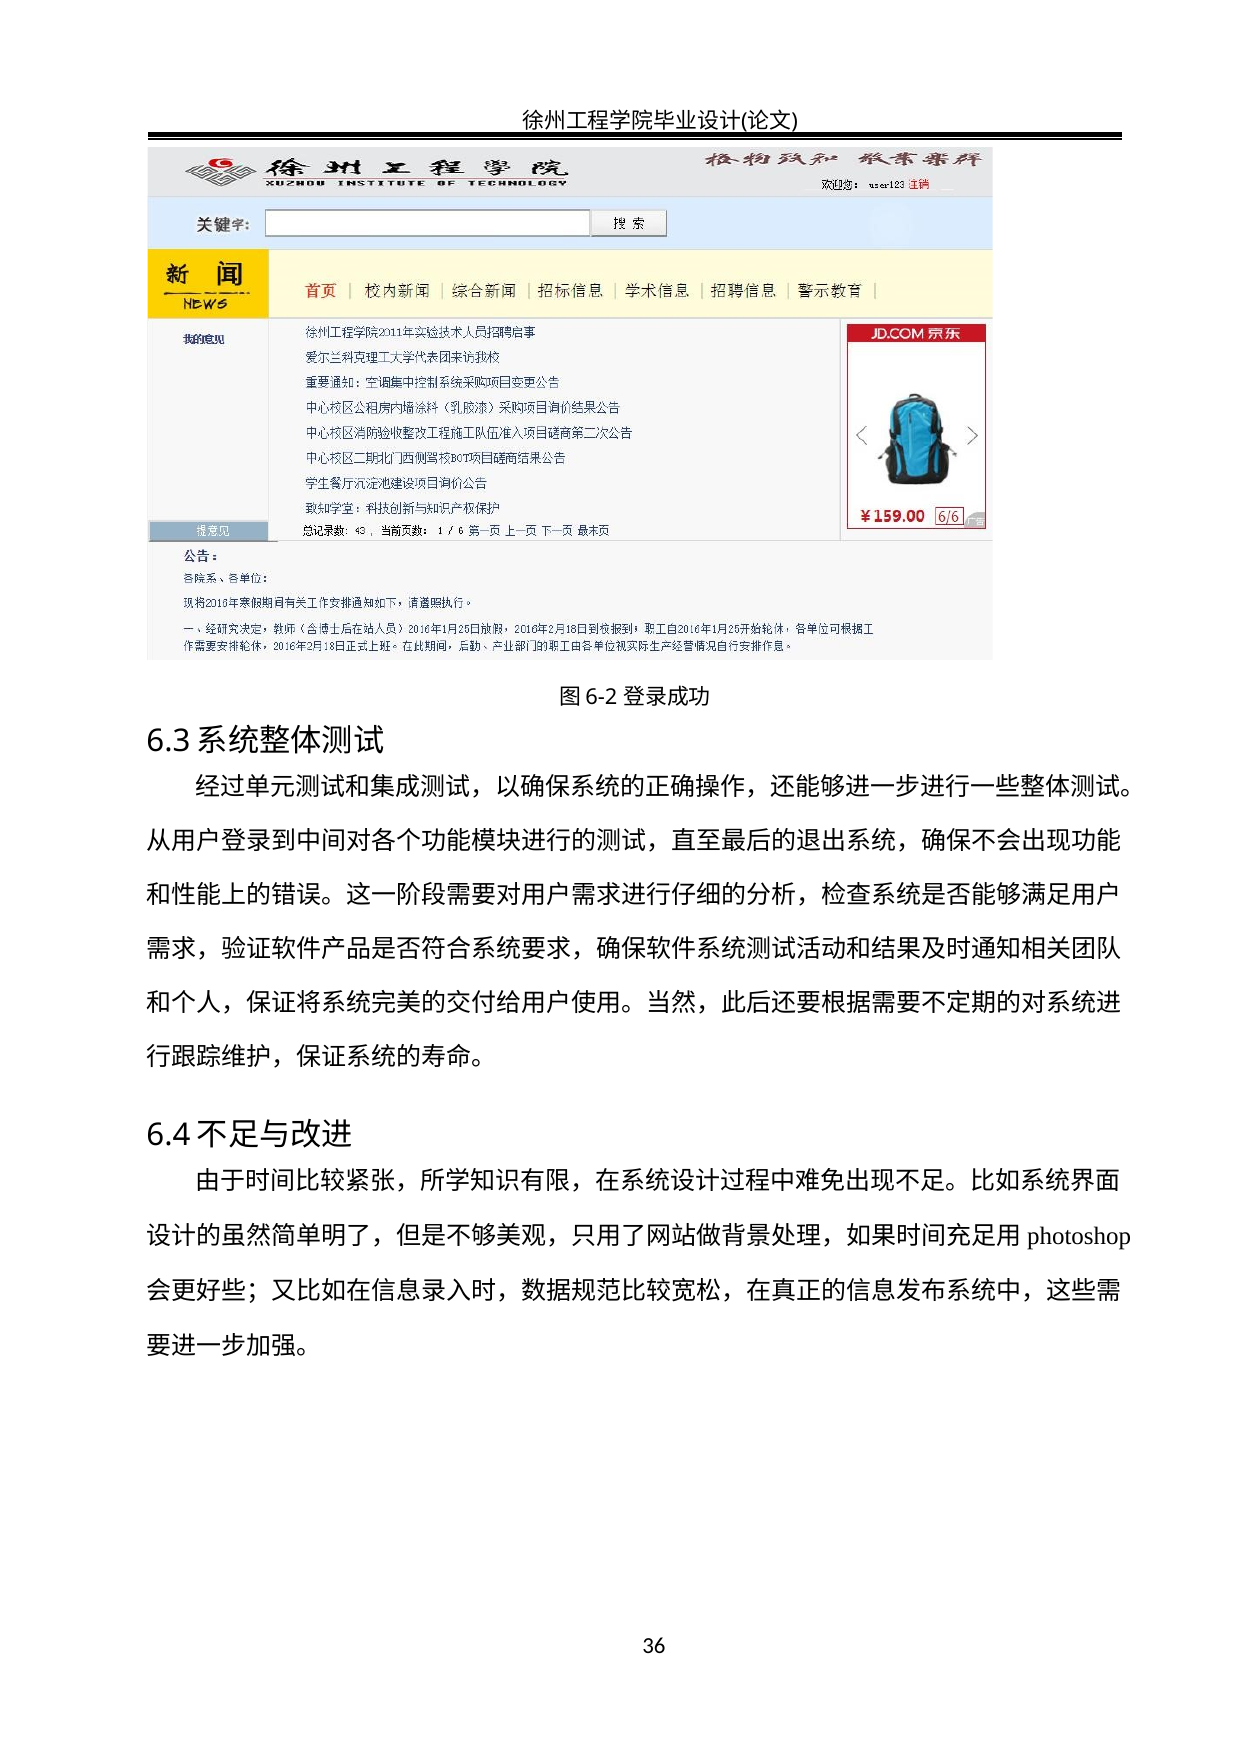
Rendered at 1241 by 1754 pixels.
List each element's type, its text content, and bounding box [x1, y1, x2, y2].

text 图6-2 登录成功 [177, 679, 1092, 711]
text 由于时间比较紧张，所学知识有限，在系统设计过程中难免出现不足。比如系统界面设计的虽然简单明了，但是不够美观，只用了网站做背景处理，如果时间充足用 photoshop 会更好些；又比如在信息录入时，数据规范比较宽松，在真正的信息发布系统中，这些需要进一步加强。 [146, 1160, 1136, 1362]
picture [147, 147, 993, 660]
text 经过单元测试和集成测试，以确保系统的正确操作，还能够进一步进行一些整体测试。从用户登录到中间对各个功能模块进行的测试，直至最后的退出系统，确保不会出现功能和性能上的错误。这一阶段需要对用户需求进行仔细的分析，检查系统是否能够满足用户需求，验证软件产品是否符合系统要求，确保软件系统测试活动和结果及时通知相关团队和个人，保证将系统完美的交付给用户使用。当然，此后还要根据需要不定期的对系统进行跟踪维护，保证系统的寿命。 [146, 766, 1136, 1072]
subtitle 6.3系统整体测试 [146, 715, 1136, 760]
subtitle 6.4不足与改进 [146, 1109, 1136, 1154]
